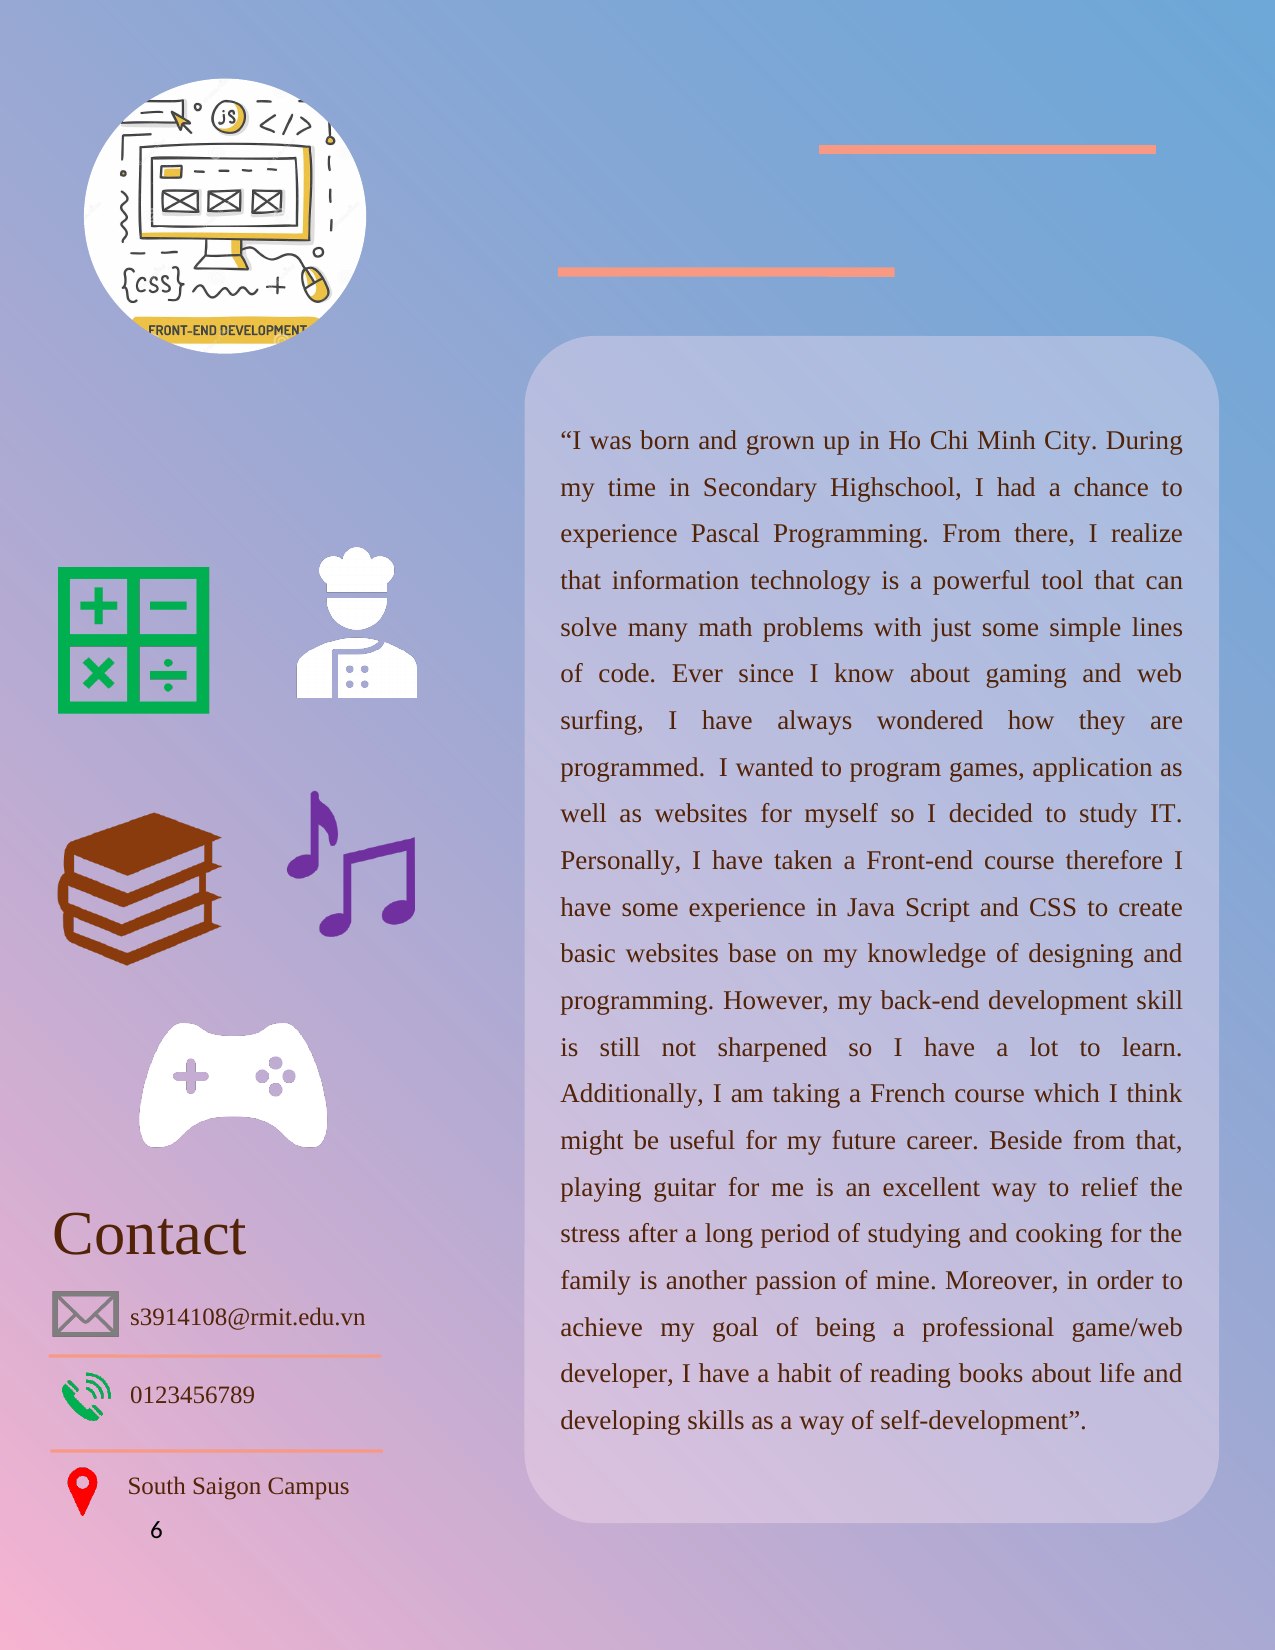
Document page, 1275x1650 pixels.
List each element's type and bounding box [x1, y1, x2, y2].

picture [47, 796, 340, 1192]
picture [83, 78, 367, 354]
picture [48, 1457, 116, 1525]
picture [50, 1361, 121, 1432]
picture [37, 544, 233, 740]
picture [256, 769, 446, 959]
picture [46, 1275, 125, 1353]
picture [266, 543, 447, 724]
